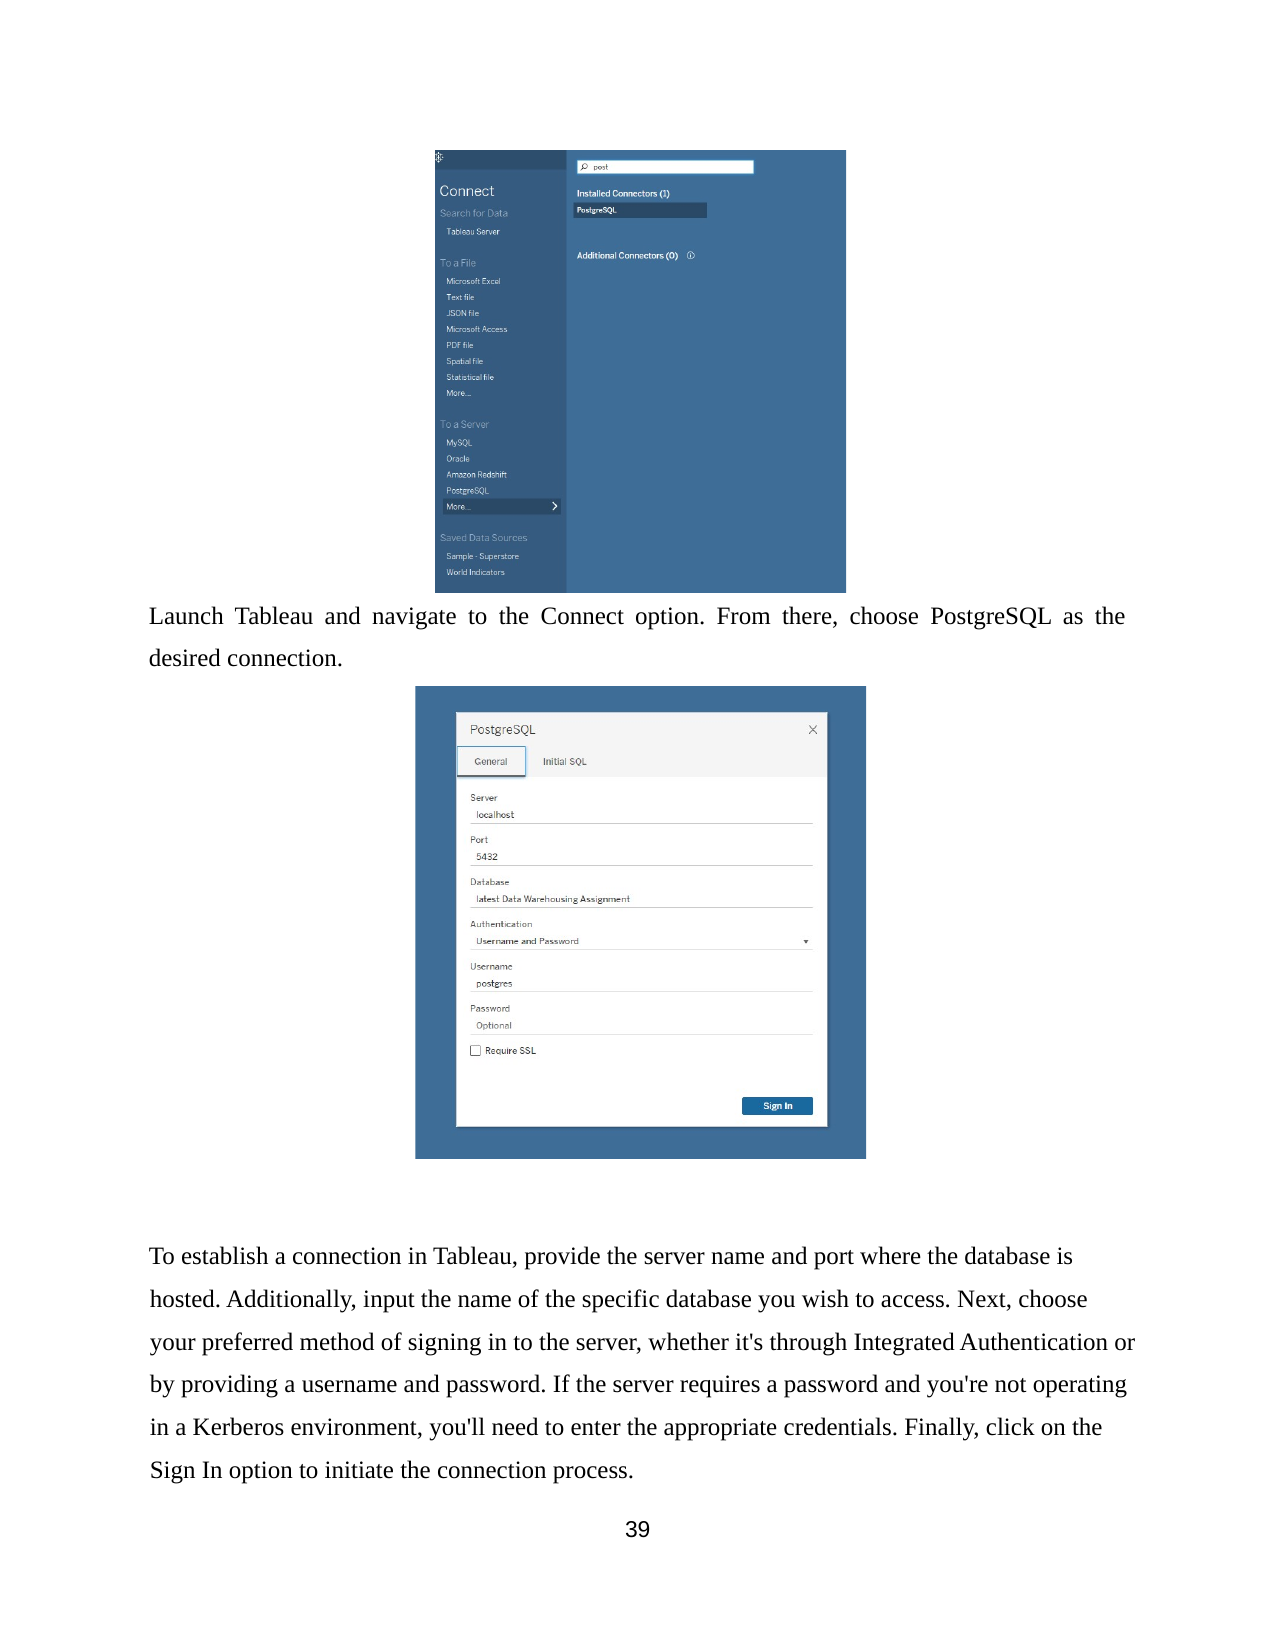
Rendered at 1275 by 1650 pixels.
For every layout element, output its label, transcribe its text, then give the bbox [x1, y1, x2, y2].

picture [435, 150, 847, 593]
picture [415, 686, 867, 1159]
text Launch Tableau and navigate to the Connect option. From there, choose PostgreSQL as the desired connection. [148, 601, 1126, 672]
text To establish a connection in Tableau, provide the server name and port where the database is hosted. Additionally, input the name of the specific database you wish to access. Next, choose your preferred method of signing in to the server, whether it's through Integrated Authentication or by providing a username and password. If the server requires a password and you're not operating in a Kerberos environment, you'll need to enter the appropriate credentials. Finally, click on the Sign In option to initiate the connection process. [148, 1241, 1137, 1484]
